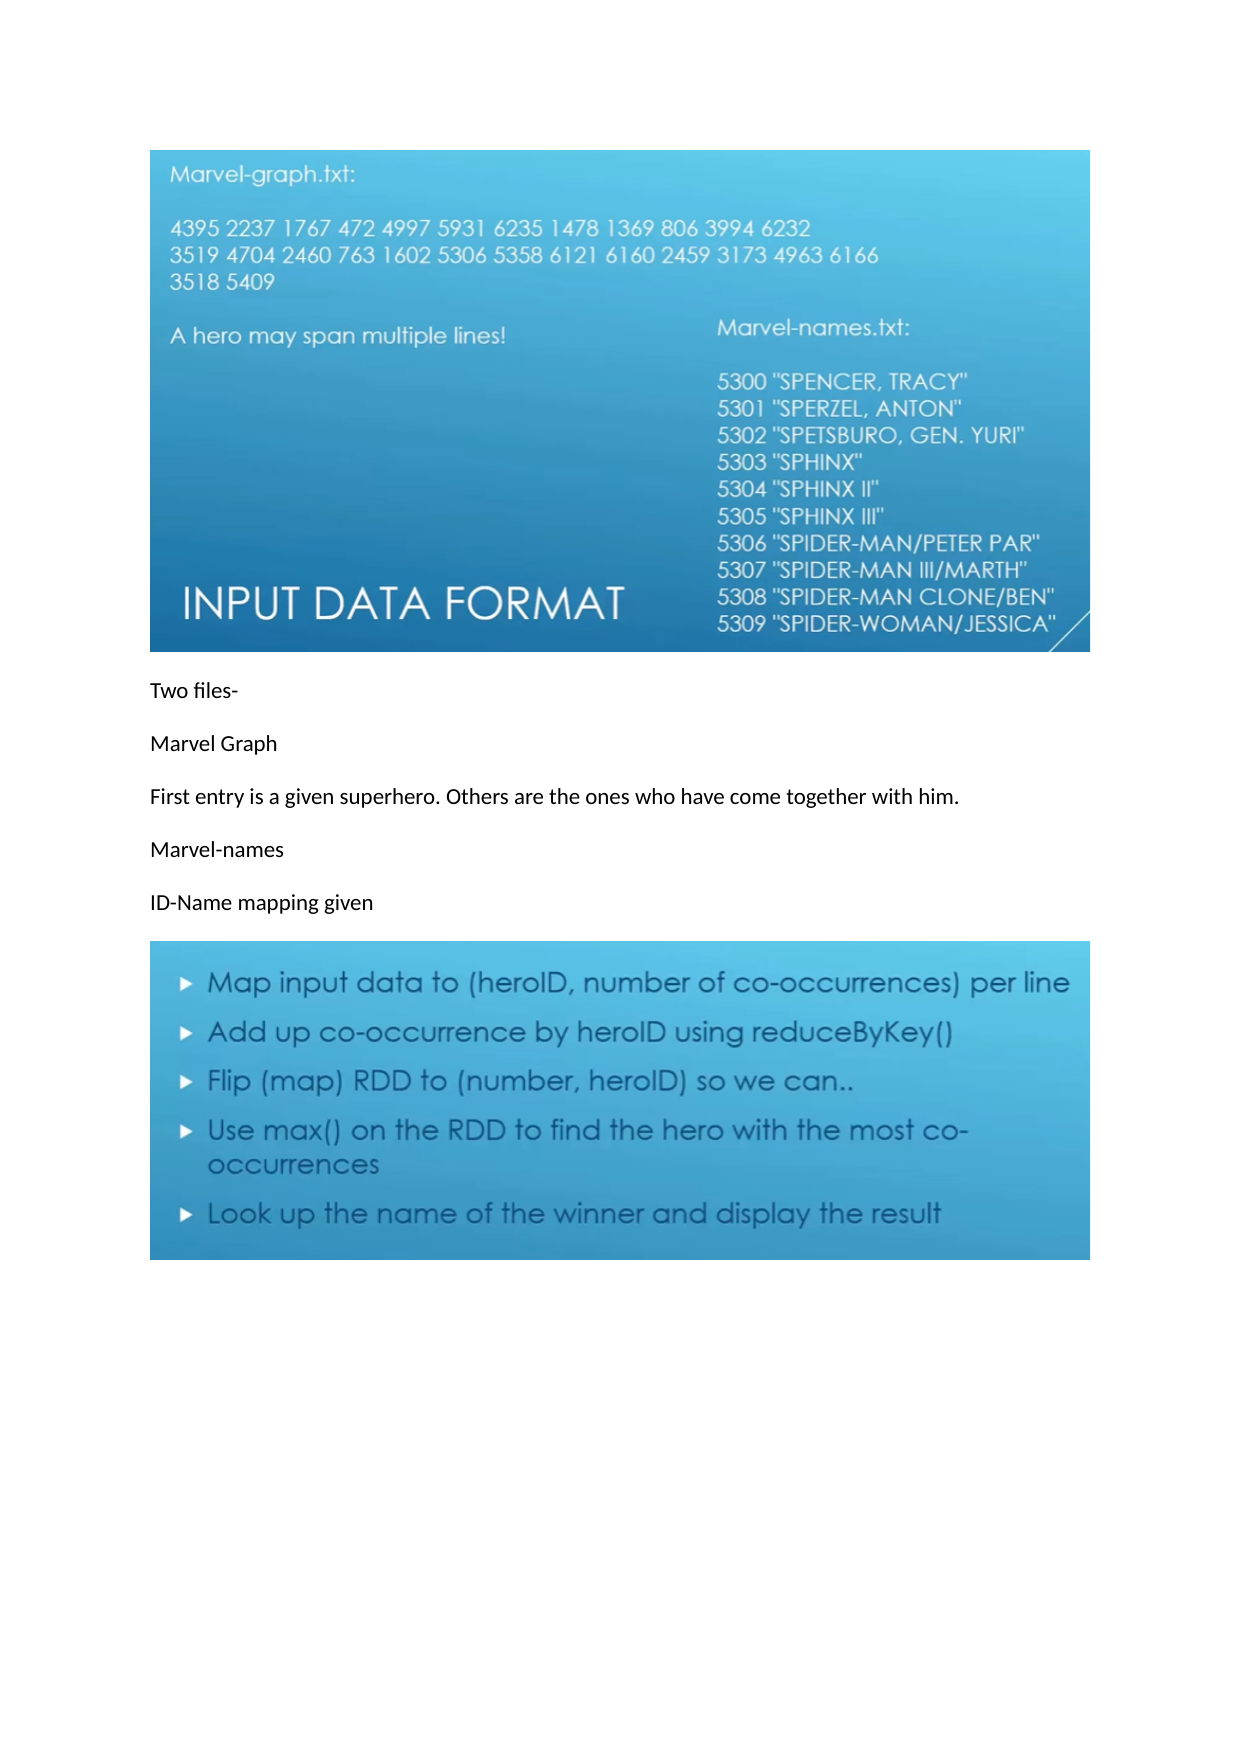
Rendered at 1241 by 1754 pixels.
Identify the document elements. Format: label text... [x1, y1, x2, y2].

text First entry is a given superhero. Others are the ones who have come together with him. [150, 782, 1090, 810]
picture [150, 150, 1091, 652]
picture [150, 941, 1091, 1260]
text Marvel-names [150, 835, 1090, 863]
text ID-Name mapping given [150, 888, 1090, 916]
text Two files- [150, 676, 1090, 704]
text Marvel Graph [150, 729, 1090, 757]
